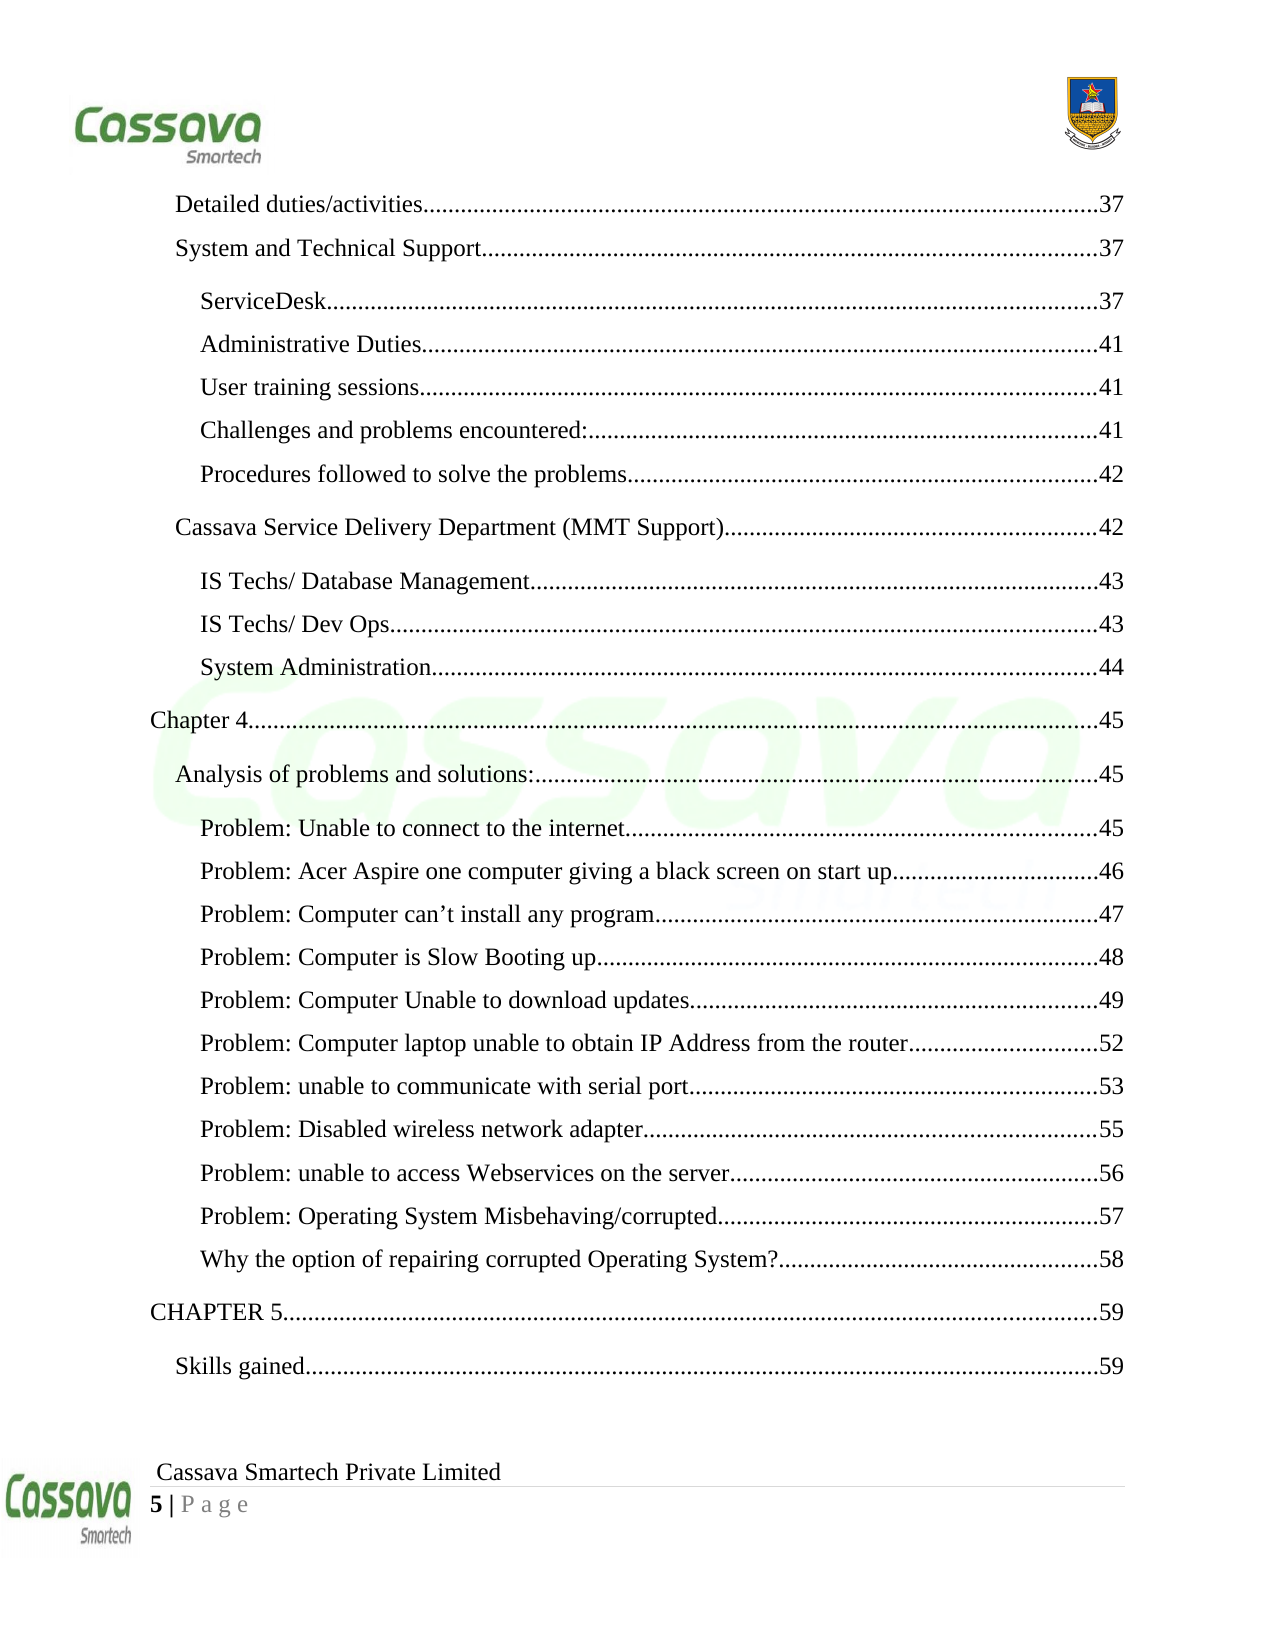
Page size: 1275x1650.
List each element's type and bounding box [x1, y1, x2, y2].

picture [68, 95, 275, 175]
picture [1061, 75, 1125, 161]
picture [1, 1458, 140, 1558]
